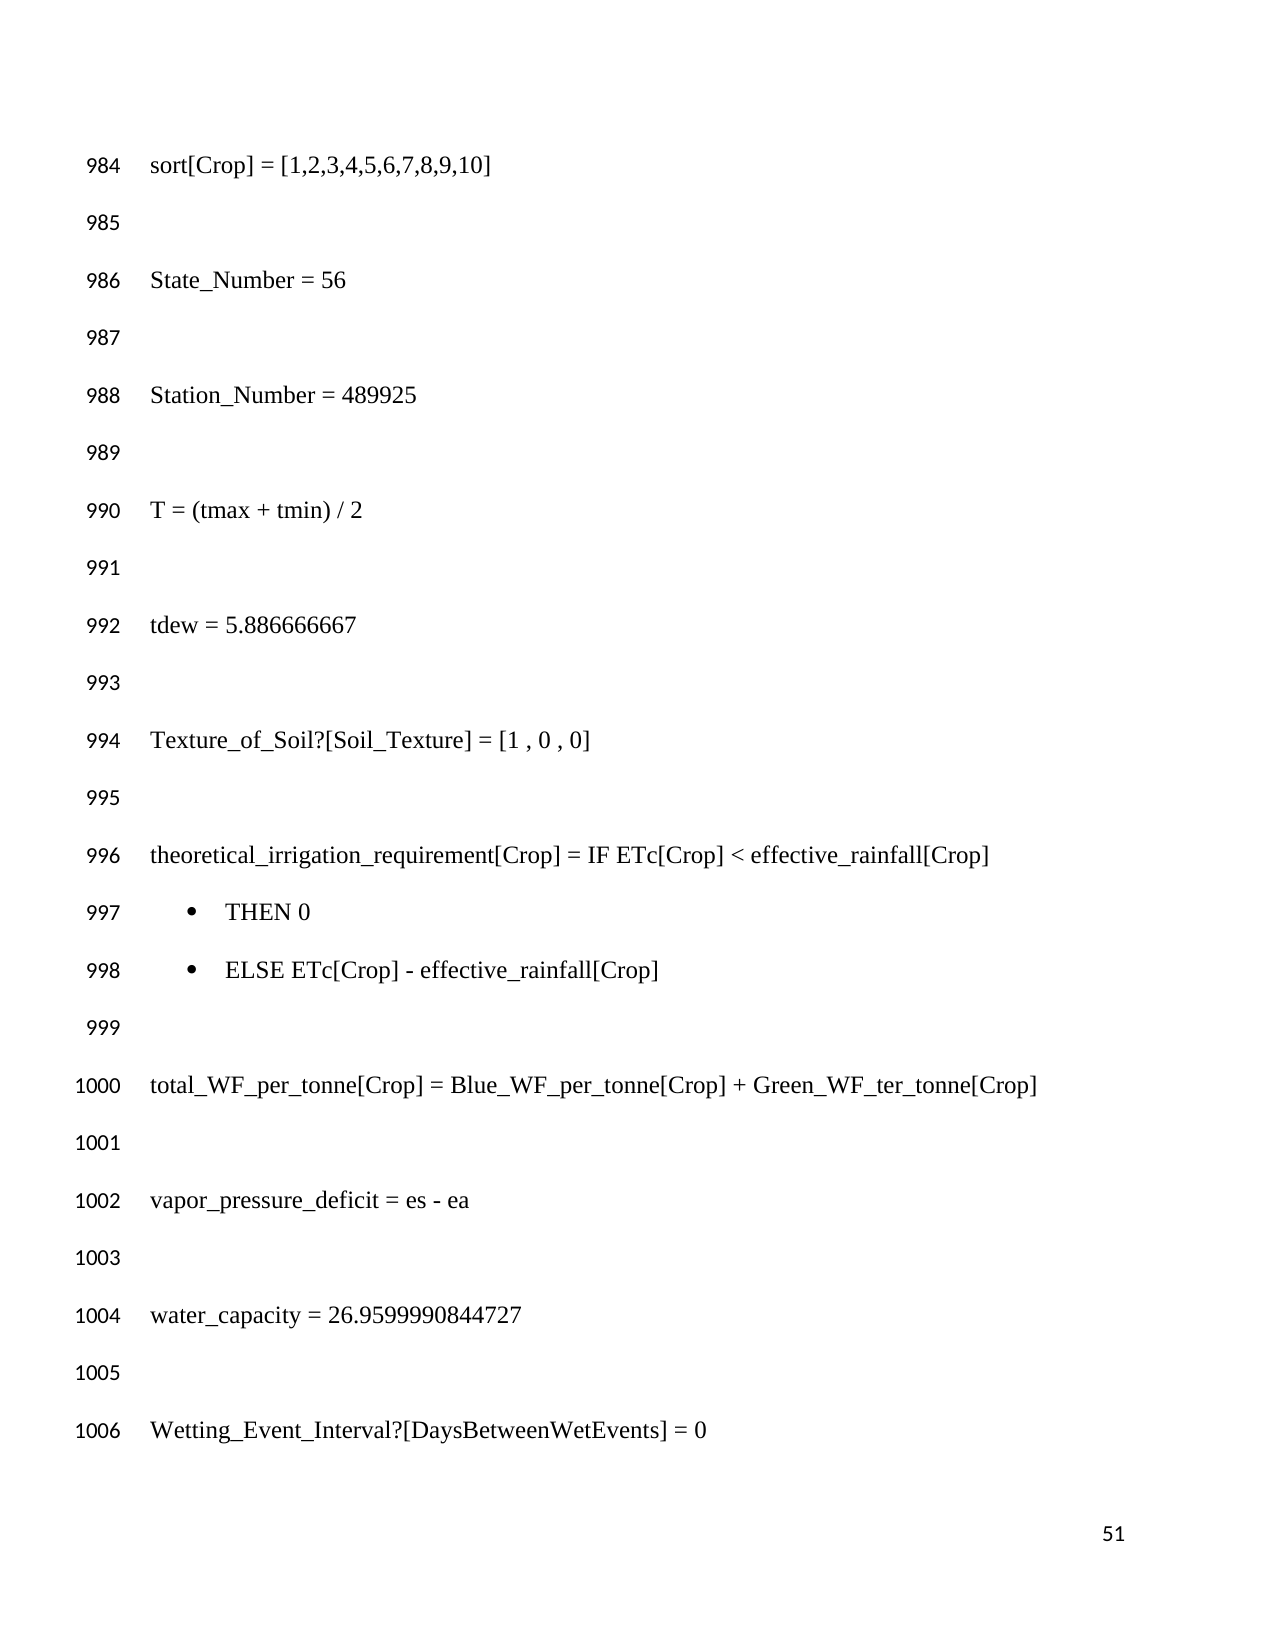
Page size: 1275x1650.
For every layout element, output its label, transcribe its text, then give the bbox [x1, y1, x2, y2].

text vapor_pressure_deficit = es - ea [150, 1185, 1125, 1214]
text Station_Number = 489925 [150, 380, 1125, 409]
text total_WF_per_tonne[Crop] = Blue_WF_per_tonne[Crop] + Green_WF_ter_tonne[Crop] [150, 1070, 1125, 1099]
text Wetting_Event_Interval?[DaysBetweenWetEvents] = 0 [150, 1415, 1125, 1444]
text theoretical_irrigation_requirement[Crop] = IF ETc[Crop] < effective_rainfall[Crop] [150, 840, 1125, 869]
list THEN 0 [187, 897, 1125, 926]
text water_capacity = 26.9599990844727 [150, 1300, 1125, 1329]
text tdew = 5.886666667 [150, 610, 1125, 639]
list ELSE ETc[Crop] - effective_rainfall[Crop] [187, 955, 1125, 984]
text Texture_of_Soil?[Soil_Texture] = [1 , 0 , 0] [150, 725, 1125, 754]
text T = (tmax + tmin) / 2 [150, 495, 1125, 524]
text sort[Crop] = [1,2,3,4,5,6,7,8,9,10] [150, 150, 1125, 179]
text State_Number = 56 [150, 265, 1125, 294]
